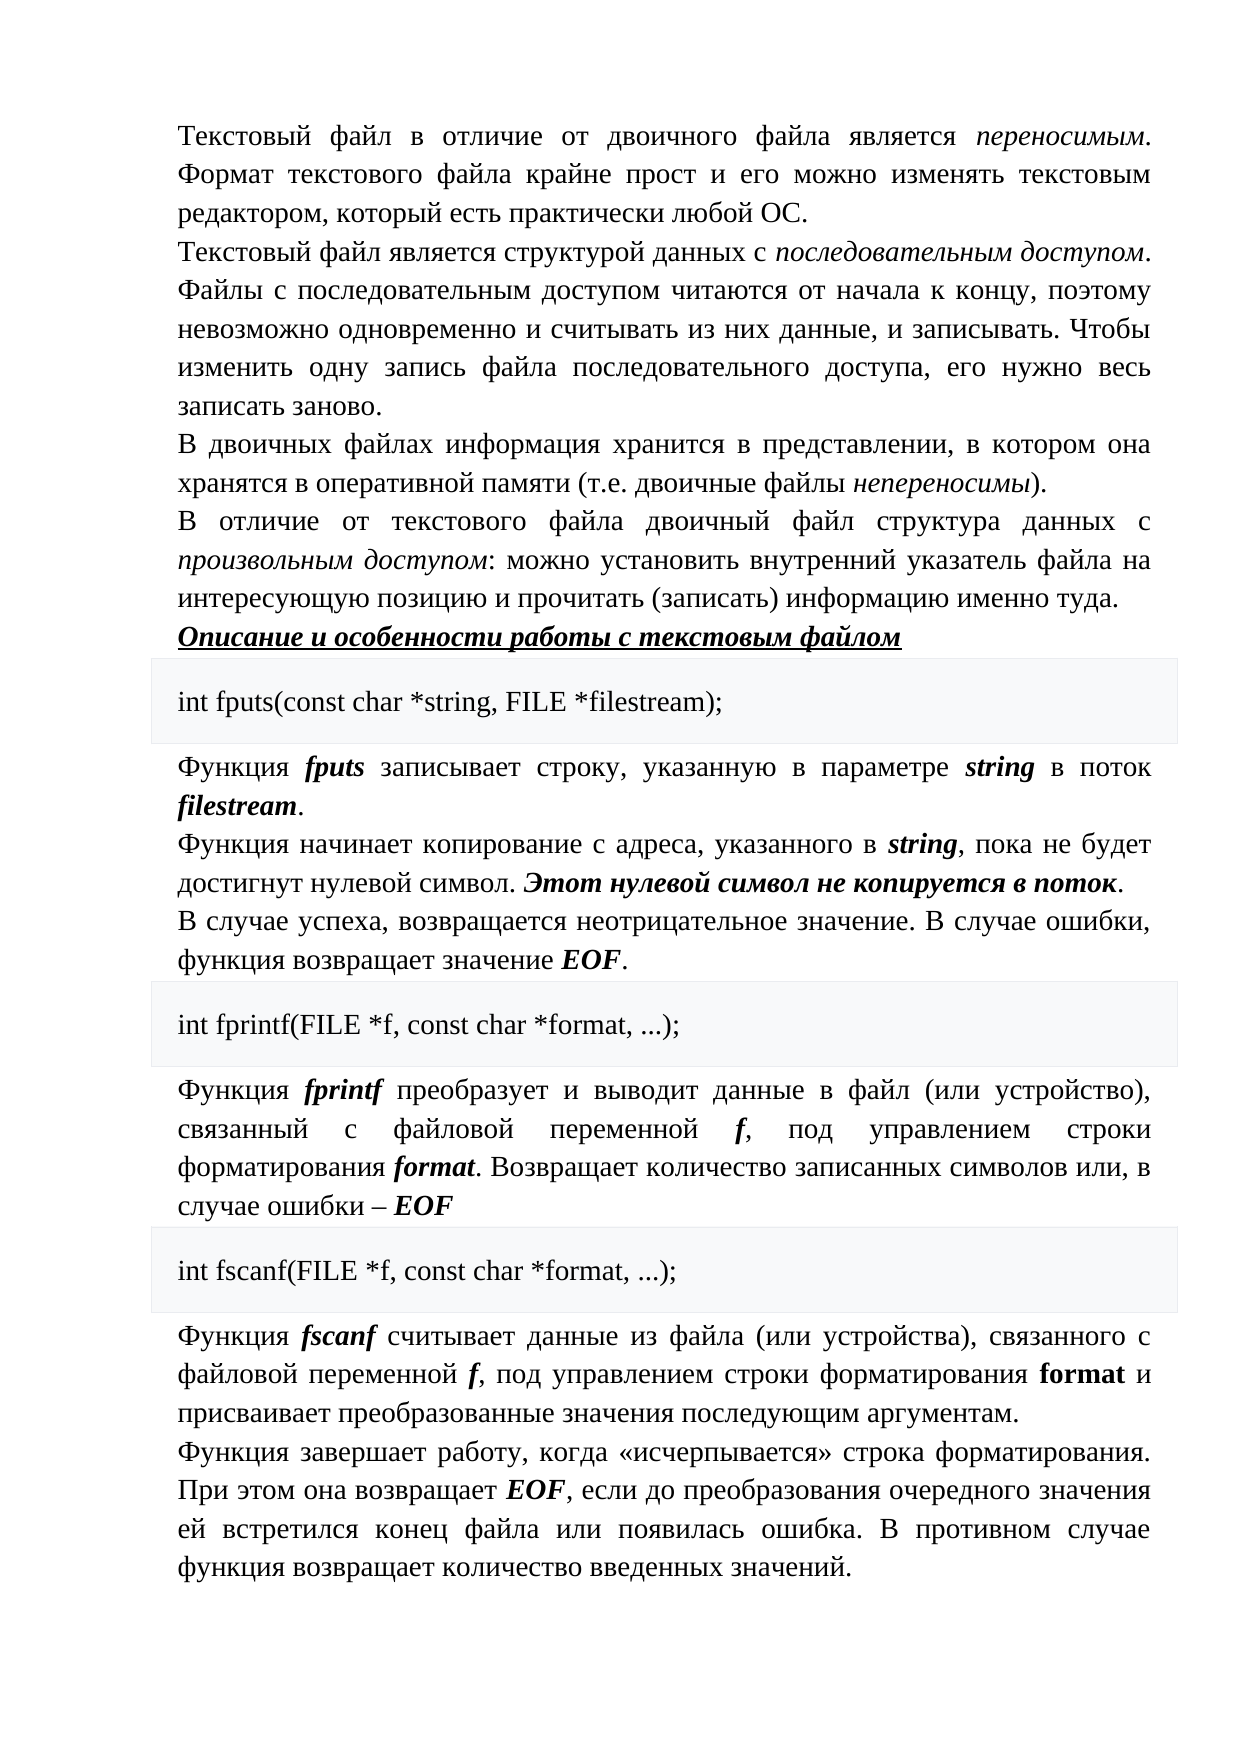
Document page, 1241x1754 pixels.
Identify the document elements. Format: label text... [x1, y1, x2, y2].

text Функция начинает копирование с адреса, указанного в string, пока не будет достигнут нулевой символ. Этот нулевой символ не копируется в поток. [177, 826, 1152, 898]
text Текстовый файл в отличие от двоичного файла является переносимым. Формат текстового файла крайне прост и его можно изменять текстовым редактором, который есть практически любой ОС. [177, 118, 1152, 229]
text Функция fputs записывает строку, указанную в параметре string в поток filestream. [177, 749, 1152, 821]
text int fscanf(FILE *f, const char *format, ...); [152, 1228, 1177, 1312]
text int fprintf(FILE *f, const char *format, ...); [152, 982, 1177, 1066]
text Описание и особенности работы с текстовым файлом [177, 619, 1152, 653]
text int fputs(const char *string, FILE *filestream); [152, 659, 1177, 743]
text Функция завершает работу, когда «исчерпывается» строка форматирования. При этом она возвращает EOF, если до преобразования очередного значения ей встретился конец файла или появилась ошибка. В противном случае функция возвращает количество введенных значений. [177, 1434, 1152, 1583]
text Функция fprintf преобразует и выводит данные в файл (или устройство), связанный с файловой переменной f, под управлением строки форматирования format. Возвращает количество записанных символов или, в случае ошибки – EOF [177, 1072, 1152, 1221]
text В отличие от текстового файла двоичный файл структура данных с произвольным доступом: можно установить внутренний указатель файла на интересующую позицию и прочитать (записать) информацию именно туда. [177, 503, 1152, 614]
text В случае успеха, возвращается неотрицательное значение. В случае ошибки, функция возвращает значение EOF. [177, 903, 1152, 976]
text Функция fscanf считывает данные из файла (или устройства), связанного с файловой переменной f, под управлением строки форматирования format и присваивает преобразованные значения последующим аргументам. [177, 1318, 1152, 1429]
text В двоичных файлах информация хранится в представлении, в котором она хранятся в оперативной памяти (т.е. двоичные файлы непереносимы). [177, 426, 1152, 498]
text Текстовый файл является структурой данных с последовательным доступом. Файлы с последовательным доступом читаются от начала к концу, поэтому невозможно одновременно и считывать из них данные, и записывать. Чтобы изменить одну запись файла последовательного доступа, его нужно весь записать заново. [177, 234, 1152, 421]
